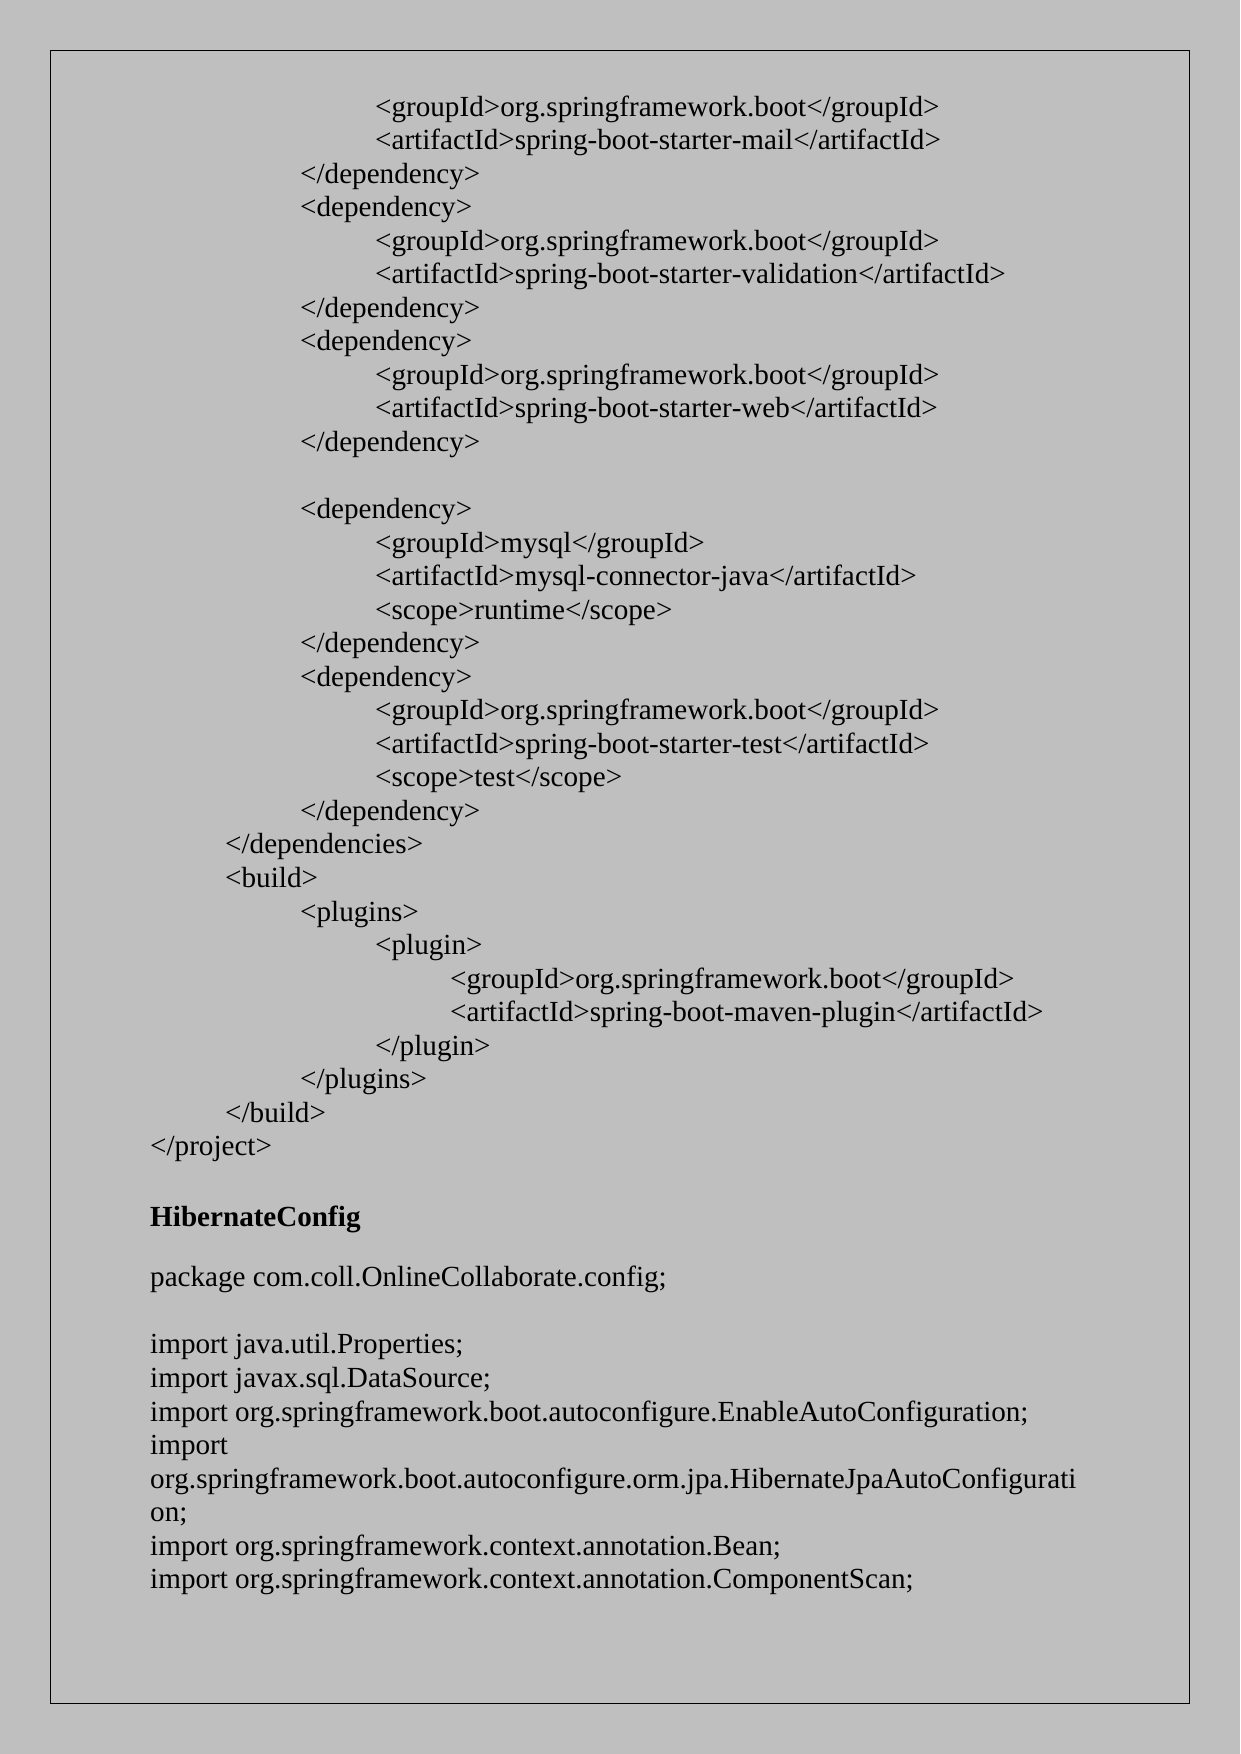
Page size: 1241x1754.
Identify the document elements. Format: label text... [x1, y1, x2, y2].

text <dependency> [150, 659, 1090, 692]
text import org.springframework.boot.autoconfigure.EnableAutoConfiguration; [150, 1394, 1090, 1427]
text <plugin> [150, 927, 1090, 961]
text <artifactId>spring-boot-maven-plugin</artifactId> [150, 994, 1090, 1028]
text </plugin> [150, 1028, 1090, 1061]
text </dependency> [150, 290, 1090, 323]
text </project> [150, 1128, 1090, 1162]
text <dependency> [150, 189, 1090, 223]
text <artifactId>spring-boot-starter-mail</artifactId> [150, 122, 1090, 156]
text package com.coll.OnlineCollaborate.config; [150, 1259, 1090, 1293]
text <groupId>org.springframework.boot</groupId> [150, 961, 1090, 994]
text import javax.sql.DataSource; [150, 1360, 1090, 1394]
text <build> [150, 860, 1090, 894]
text <groupId>mysql</groupId> [150, 525, 1090, 558]
text HibernateConfig [150, 1189, 1090, 1232]
text <artifactId>spring-boot-starter-validation</artifactId> [150, 256, 1090, 290]
text import org.springframework.context.annotation.Bean; [150, 1528, 1090, 1561]
text <scope>runtime</scope> [150, 592, 1090, 625]
text <dependency> [150, 491, 1090, 525]
text import java.util.Properties; [150, 1327, 1090, 1360]
text <groupId>org.springframework.boot</groupId> [150, 692, 1090, 726]
text </build> [150, 1095, 1090, 1128]
text </dependency> [150, 424, 1090, 458]
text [150, 223, 1090, 256]
text </dependencies> [150, 827, 1090, 860]
text </dependency> [150, 156, 1090, 189]
text <dependency> [150, 323, 1090, 357]
text <groupId>org.springframework.boot</groupId> [150, 357, 1090, 391]
text </dependency> [150, 625, 1090, 659]
text <artifactId>mysql-connector-java</artifactId> [150, 558, 1090, 592]
text <artifactId>spring-boot-starter-web</artifactId> [150, 391, 1090, 424]
text <plugins> [150, 894, 1090, 927]
text </plugins> [150, 1061, 1090, 1095]
text import org.springframework.context.annotation.ComponentScan; [150, 1561, 1090, 1595]
text </dependency> [150, 793, 1090, 827]
text import org.springframework.boot.autoconfigure.orm.jpa.HibernateJpaAutoConfiguration; [150, 1427, 1090, 1528]
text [150, 89, 1090, 122]
text <scope>test</scope> [150, 759, 1090, 793]
text <artifactId>spring-boot-starter-test</artifactId> [150, 726, 1090, 759]
